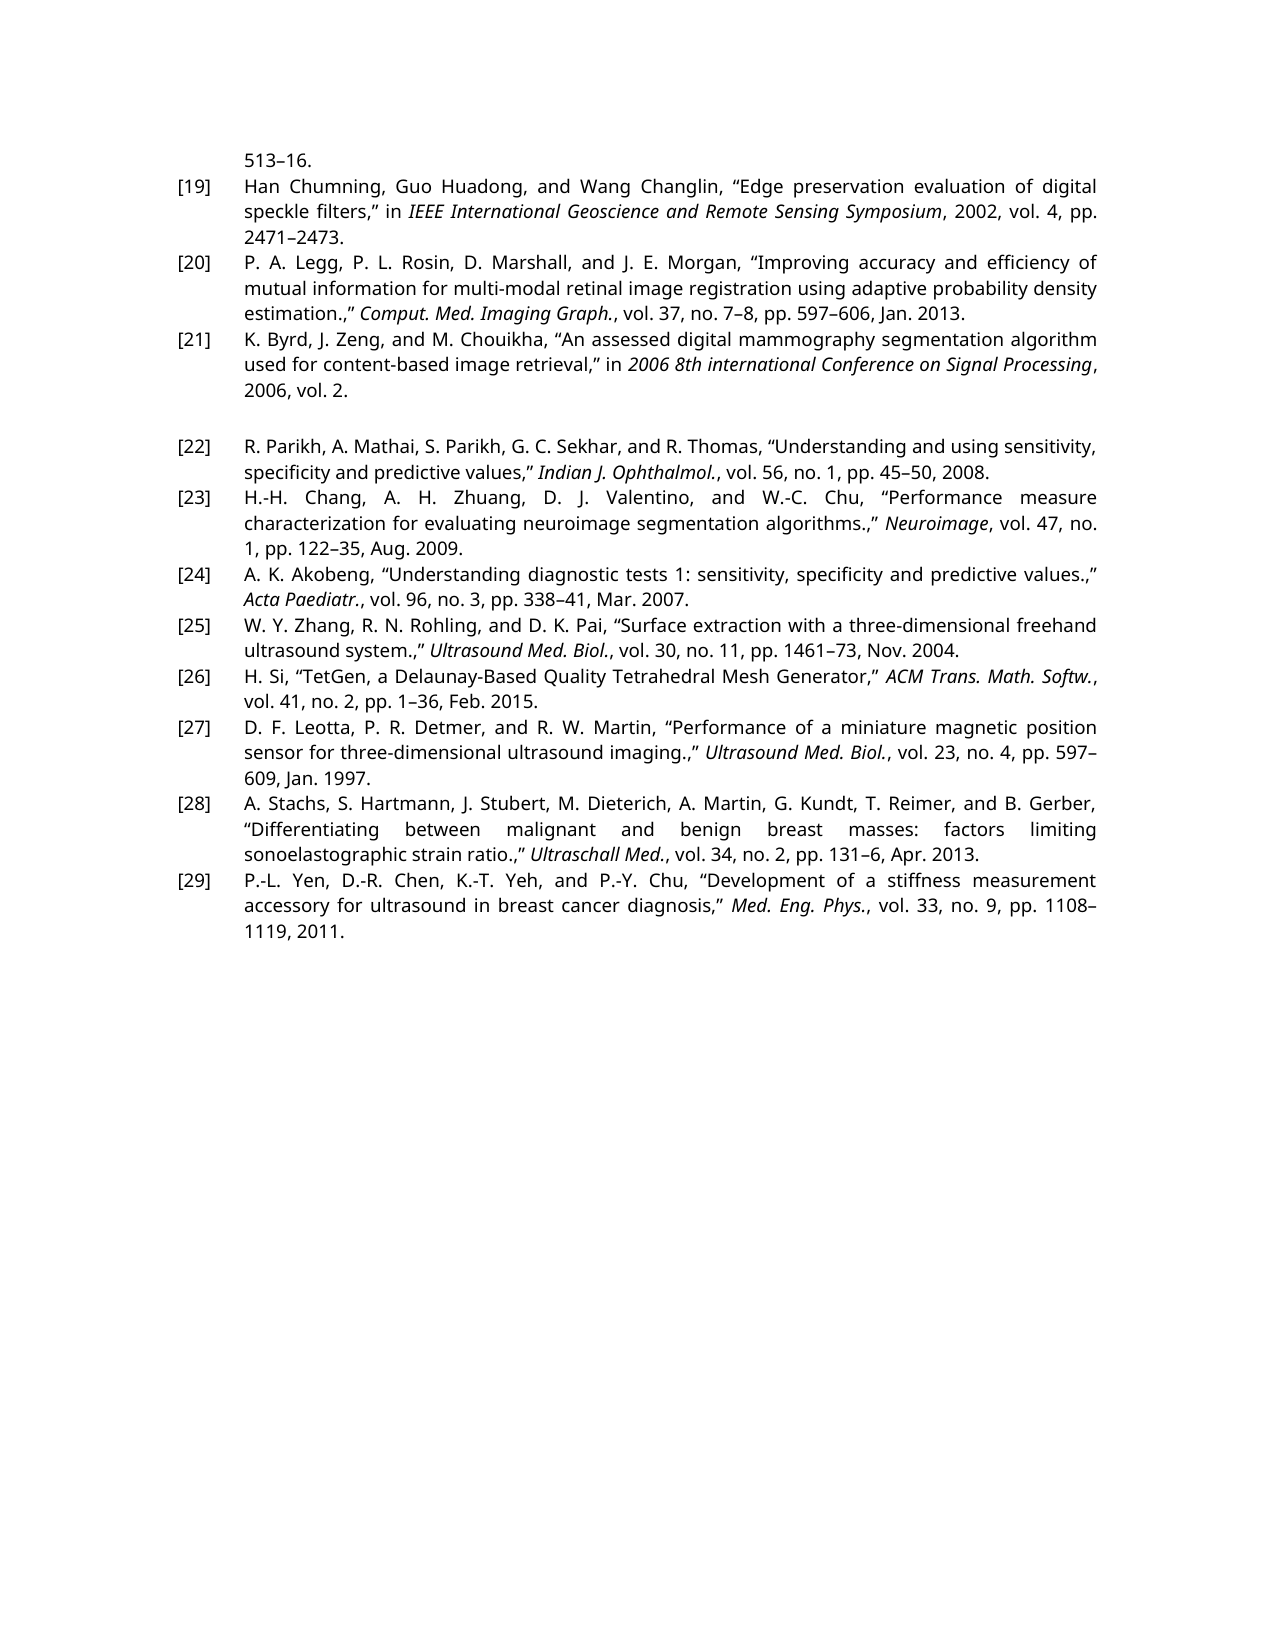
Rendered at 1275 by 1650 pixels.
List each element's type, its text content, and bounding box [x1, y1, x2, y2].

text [177, 148, 1098, 173]
text [21] K. Byrd, J. Zeng, and M. Chouikha, “An assessed digital mammography segmentation algorithm used for content-based image retrieval,” in 2006 8th international Conference on Signal Processing, 2006, vol. 2. [177, 326, 1098, 403]
text [29] P.-L. Yen, D.-R. Chen, K.-T. Yeh, and P.-Y. Chu, “Development of a stiffness measurement accessory for ultrasound in breast cancer diagnosis,” Med. Eng. Phys., vol. 33, no. 9, pp. 1108–1119, 2011. [177, 867, 1098, 944]
text [28] A. Stachs, S. Hartmann, J. Stubert, M. Dieterich, A. Martin, G. Kundt, T. Reimer, and B. Gerber, “Differentiating between malignant and benign breast masses: factors limiting sonoelastographic strain ratio.,” Ultraschall Med., vol. 34, no. 2, pp. 131–6, Apr. 2013. [177, 791, 1098, 867]
text [26] H. Si, “TetGen, a Delaunay-Based Quality Tetrahedral Mesh Generator,” ACM Trans. Math. Softw., vol. 41, no. 2, pp. 1–36, Feb. 2015. [177, 663, 1098, 714]
text [25] W. Y. Zhang, R. N. Rohling, and D. K. Pai, “Surface extraction with a three-dimensional freehand ultrasound system.,” Ultrasound Med. Biol., vol. 30, no. 11, pp. 1461–73, Nov. 2004. [177, 612, 1098, 663]
text [27] D. F. Leotta, P. R. Detmer, and R. W. Martin, “Performance of a miniature magnetic position sensor for three-dimensional ultrasound imaging.,” Ultrasound Med. Biol., vol. 23, no. 4, pp. 597–609, Jan. 1997. [177, 714, 1098, 791]
text [19] Han Chumning, Guo Huadong, and Wang Changlin, “Edge preservation evaluation of digital speckle filters,” in IEEE International Geoscience and Remote Sensing Symposium, 2002, vol. 4, pp. 2471–2473. [177, 173, 1098, 250]
text [24] A. K. Akobeng, “Understanding diagnostic tests 1: sensitivity, specificity and predictive values.,” Acta Paediatr., vol. 96, no. 3, pp. 338–41, Mar. 2007. [177, 561, 1098, 612]
text [20] P. A. Legg, P. L. Rosin, D. Marshall, and J. E. Morgan, “Improving accuracy and efficiency of mutual information for multi-modal retinal image registration using adaptive probability density estimation.,” Comput. Med. Imaging Graph., vol. 37, no. 7–8, pp. 597–606, Jan. 2013. [177, 250, 1098, 326]
text [23] H.-H. Chang, A. H. Zhuang, D. J. Valentino, and W.-C. Chu, “Performance measure characterization for evaluating neuroimage segmentation algorithms.,” Neuroimage, vol. 47, no. 1, pp. 122–35, Aug. 2009. [177, 484, 1098, 561]
text [22] R. Parikh, A. Mathai, S. Parikh, G. C. Sekhar, and R. Thomas, “Understanding and using sensitivity, specificity and predictive values,” Indian J. Ophthalmol., vol. 56, no. 1, pp. 45–50, 2008. [177, 433, 1098, 484]
